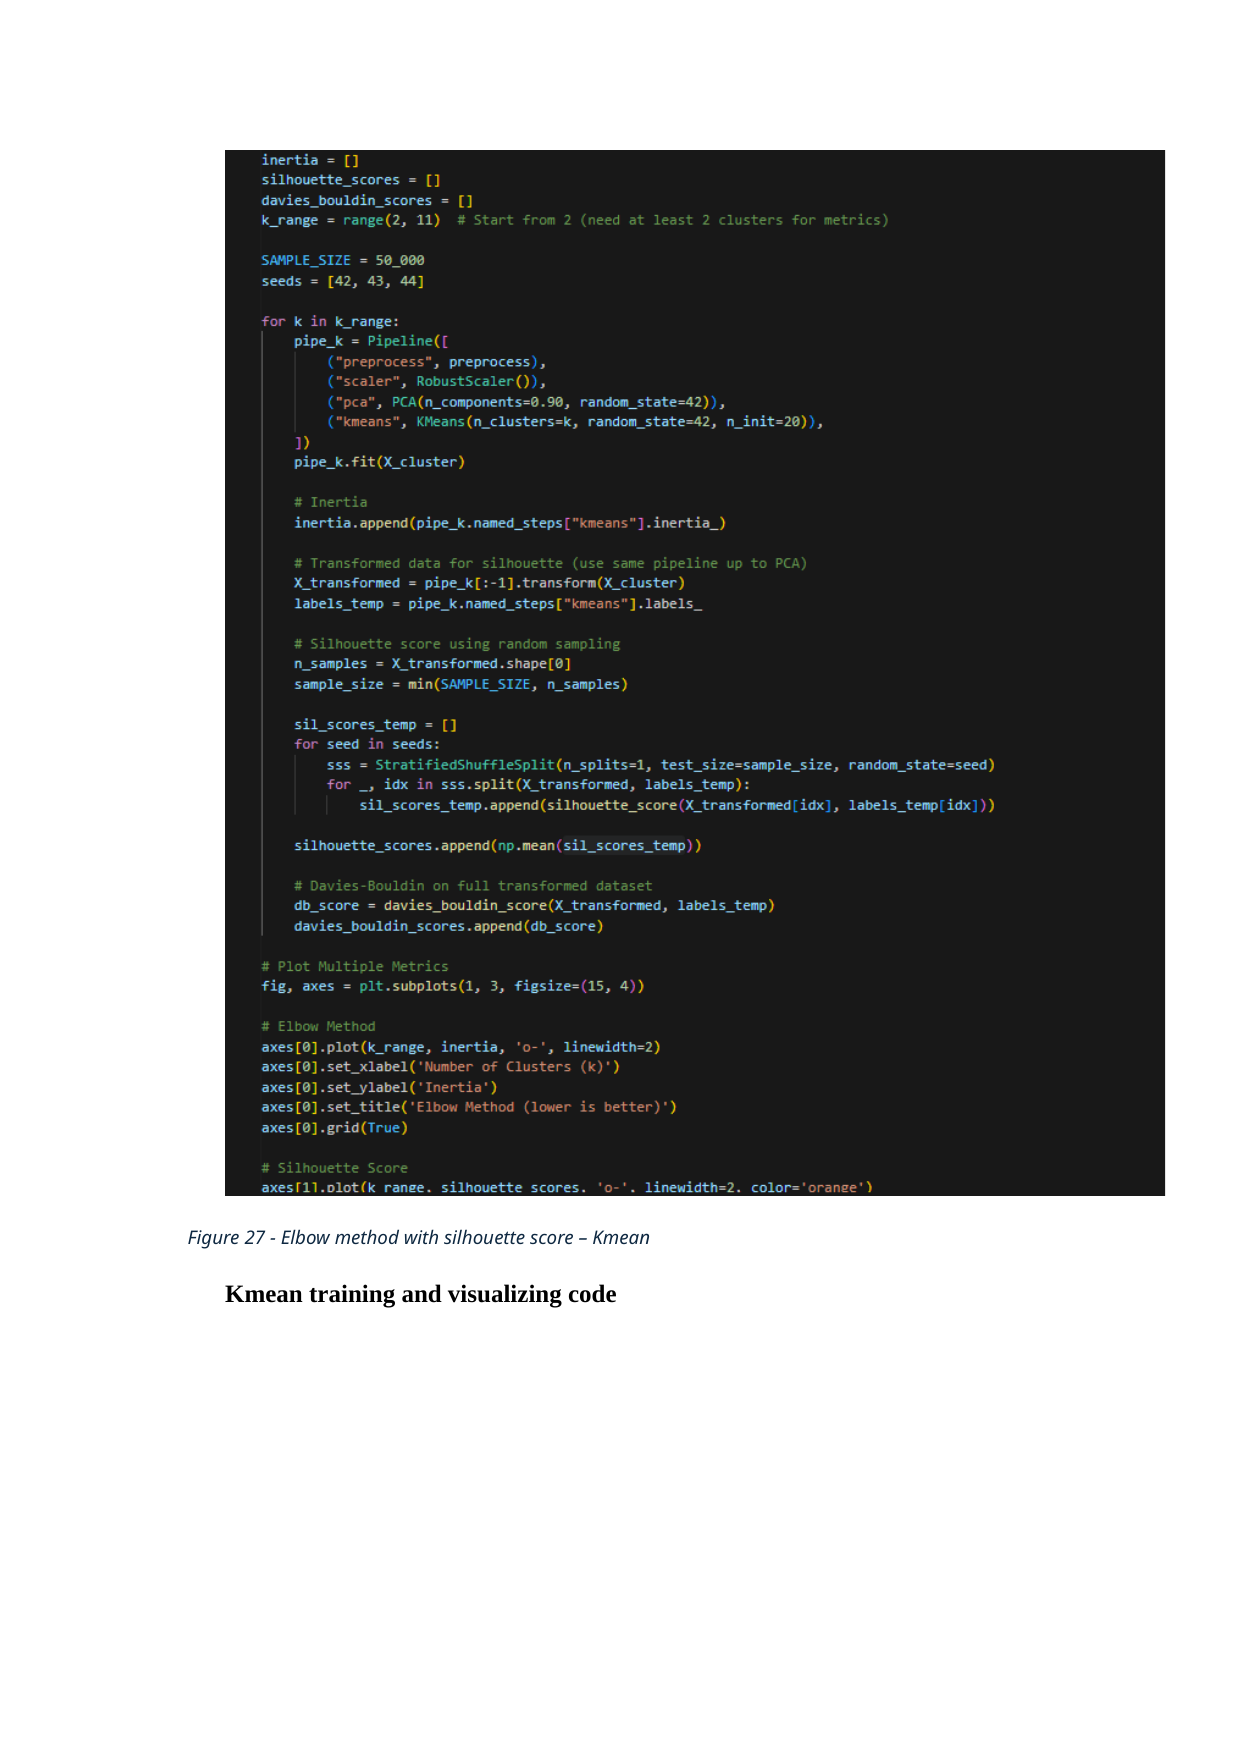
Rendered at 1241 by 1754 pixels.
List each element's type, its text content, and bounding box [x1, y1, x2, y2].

text Kmean training and visualizing code [225, 1279, 1090, 1308]
text Figure 27 - Elbow method with silhouette score – Kmean [187, 1224, 1090, 1250]
picture [225, 150, 1166, 1196]
